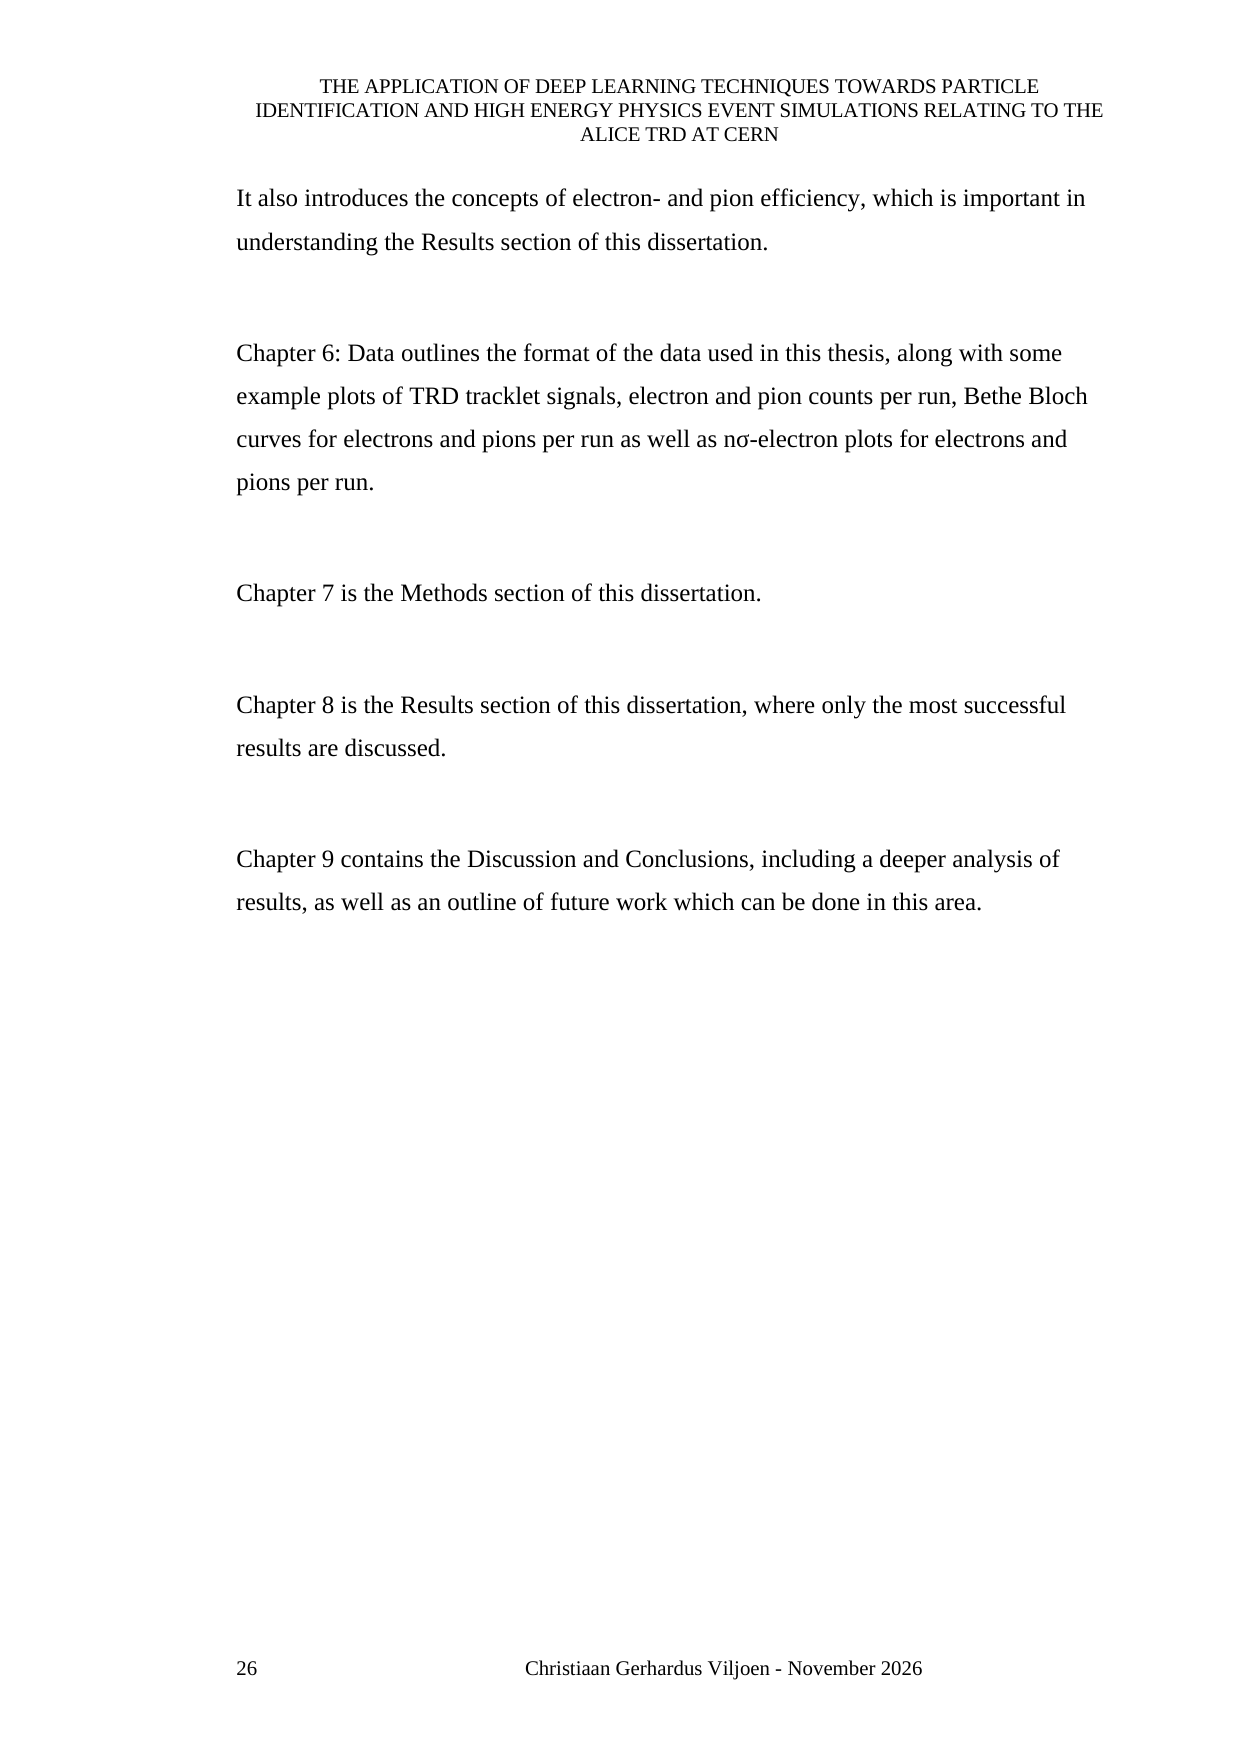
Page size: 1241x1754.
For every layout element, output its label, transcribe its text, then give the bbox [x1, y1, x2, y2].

text Chapter 9 contains the Discussion and Conclusions, including a deeper analysis of results, as well as an outline of future work which can be done in this area. [236, 844, 1122, 916]
text Chapter 6: Data outlines the format of the data used in this thesis, along with some example plots of TRD tracklet signals, electron and pion counts per run, Bethe Bloch curves for electrons and pions per run as well as nσ-electron plots for electrons and pions per run. [236, 338, 1122, 496]
text Chapter 7 is the Methods section of this dissertation. [236, 578, 1122, 607]
text Chapter 8 is the Results section of this dissertation, where only the most successful results are discussed. [236, 690, 1122, 762]
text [236, 183, 1122, 255]
